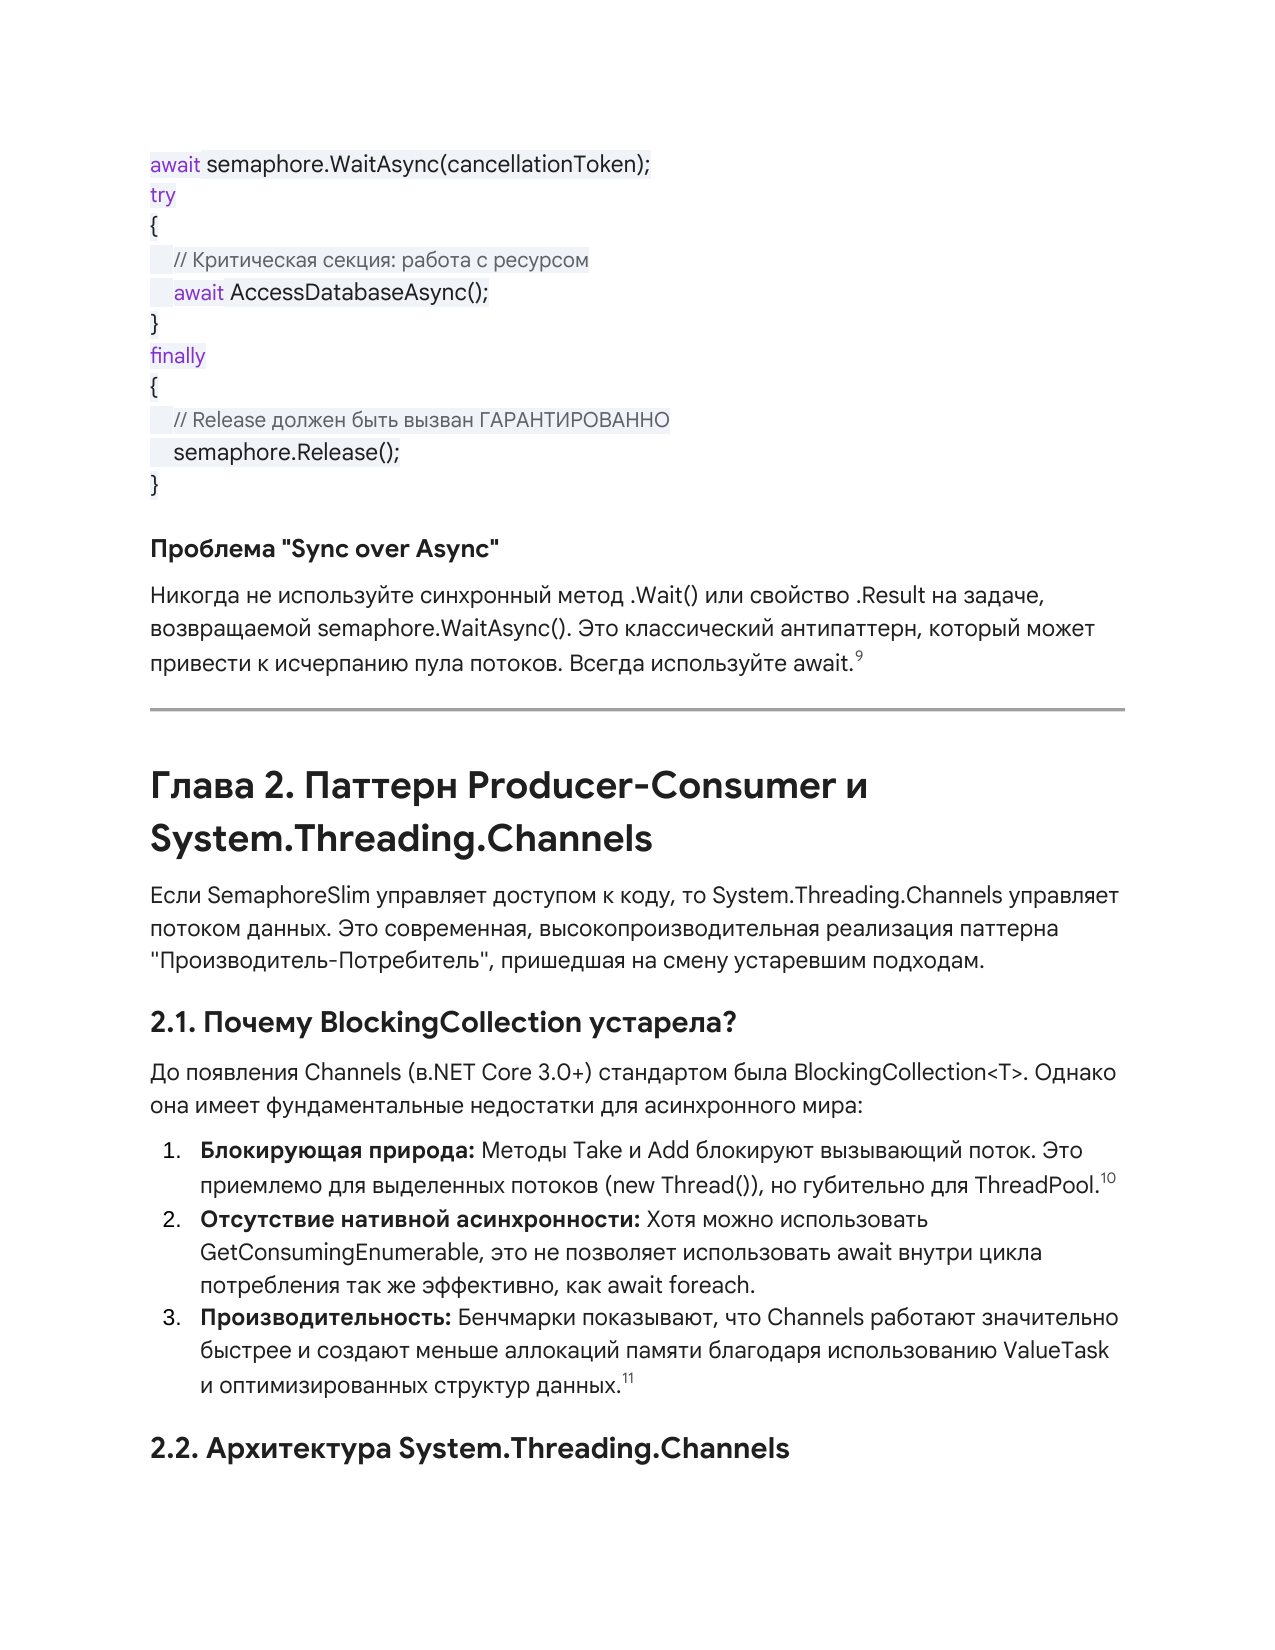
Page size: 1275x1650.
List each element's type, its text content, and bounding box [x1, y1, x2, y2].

list Производительность: Бенчмарки показывают, что Channels работают значительно быстрее и создают меньше аллокаций памяти благодаря использованию ValueTask и оптимизированных структур данных.11 [162, 1303, 1125, 1401]
subtitle 2.1. Почему BlockingCollection устарела? [150, 1004, 1125, 1041]
subtitle Глава 2. Паттерн Producer-Consumer и System.Threading.Channels [150, 712, 1125, 862]
subtitle Проблема "Sync over Async" [150, 533, 1125, 565]
list Блокирующая природа: Методы Take и Add блокируют вызывающий поток. Это приемлемо для выделенных потоков (new Thread()), но губительно для ThreadPool.10 [162, 1137, 1125, 1201]
text Никогда не используйте синхронный метод .Wait() или свойство .Result на задаче, возвращаемой semaphore.WaitAsync(). Это классический антипаттерн, который может привести к исчерпанию пула потоков. Всегда используйте await.9 [150, 582, 1125, 679]
text await semaphore.WaitAsync(cancellationToken); try { // Критическая секция: работа с ресурсом await AccessDatabaseAsync(); } finally { // Release должен быть вызван ГАРАНТИРОВАННО semaphore.Release(); } [150, 150, 1125, 530]
list Отсутствие нативной асинхронности: Хотя можно использовать GetConsumingEnumerable, это не позволяет использовать await внутри цикла потребления так же эффективно, как await foreach. [162, 1205, 1125, 1299]
text Если SemaphoreSlim управляет доступом к коду, то System.Threading.Channels управляет потоком данных. Это современная, высокопроизводительная реализация паттерна "Производитель-Потребитель", пришедшая на смену устаревшим подходам. [150, 881, 1125, 976]
subtitle 2.2. Архитектура System.Threading.Channels [150, 1430, 1125, 1467]
text До появления Channels (в.NET Core 3.0+) стандартом была BlockingCollection<T>. Однако она имеет фундаментальные недостатки для асинхронного мира: [150, 1059, 1125, 1120]
